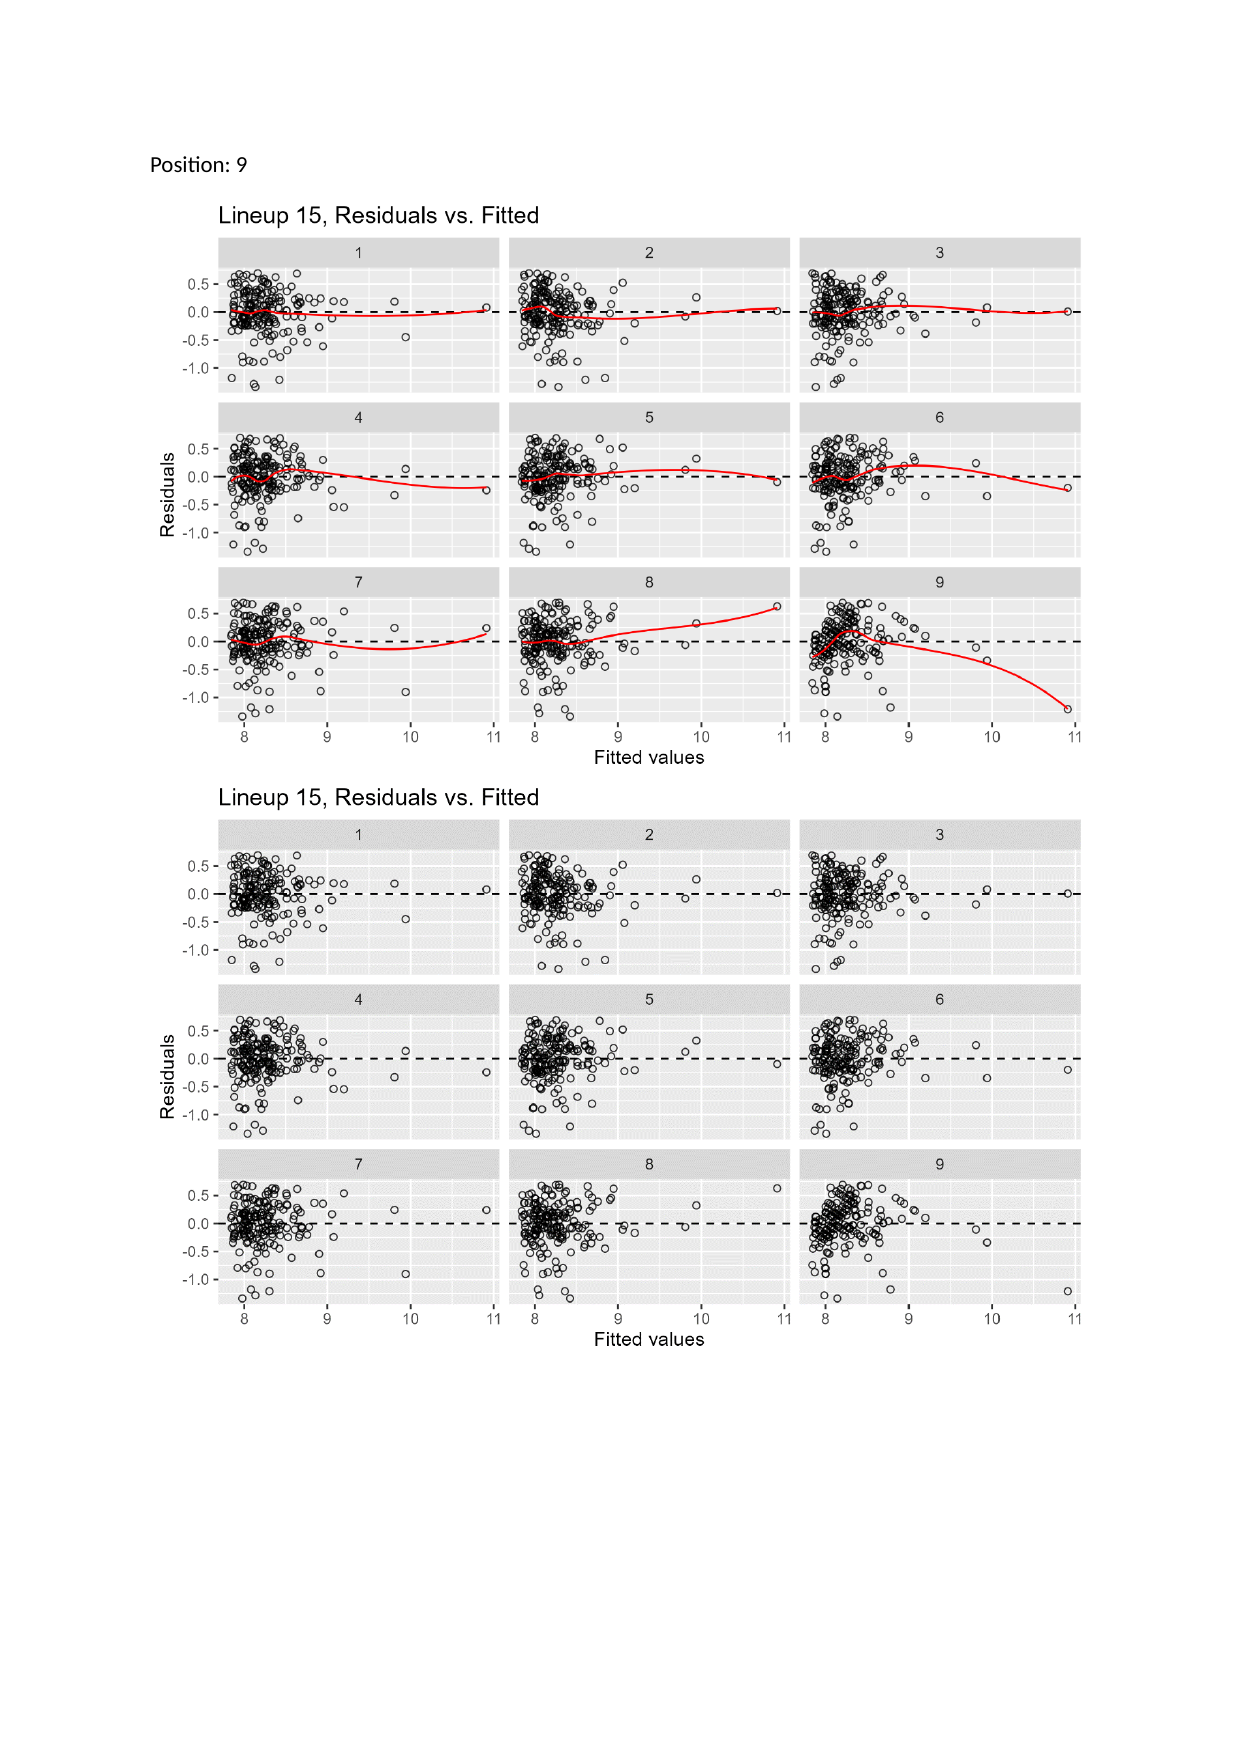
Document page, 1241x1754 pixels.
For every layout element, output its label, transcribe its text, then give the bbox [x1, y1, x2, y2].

text Position: 9 [150, 150, 1090, 178]
picture [150, 196, 1090, 777]
picture [150, 778, 1090, 1359]
